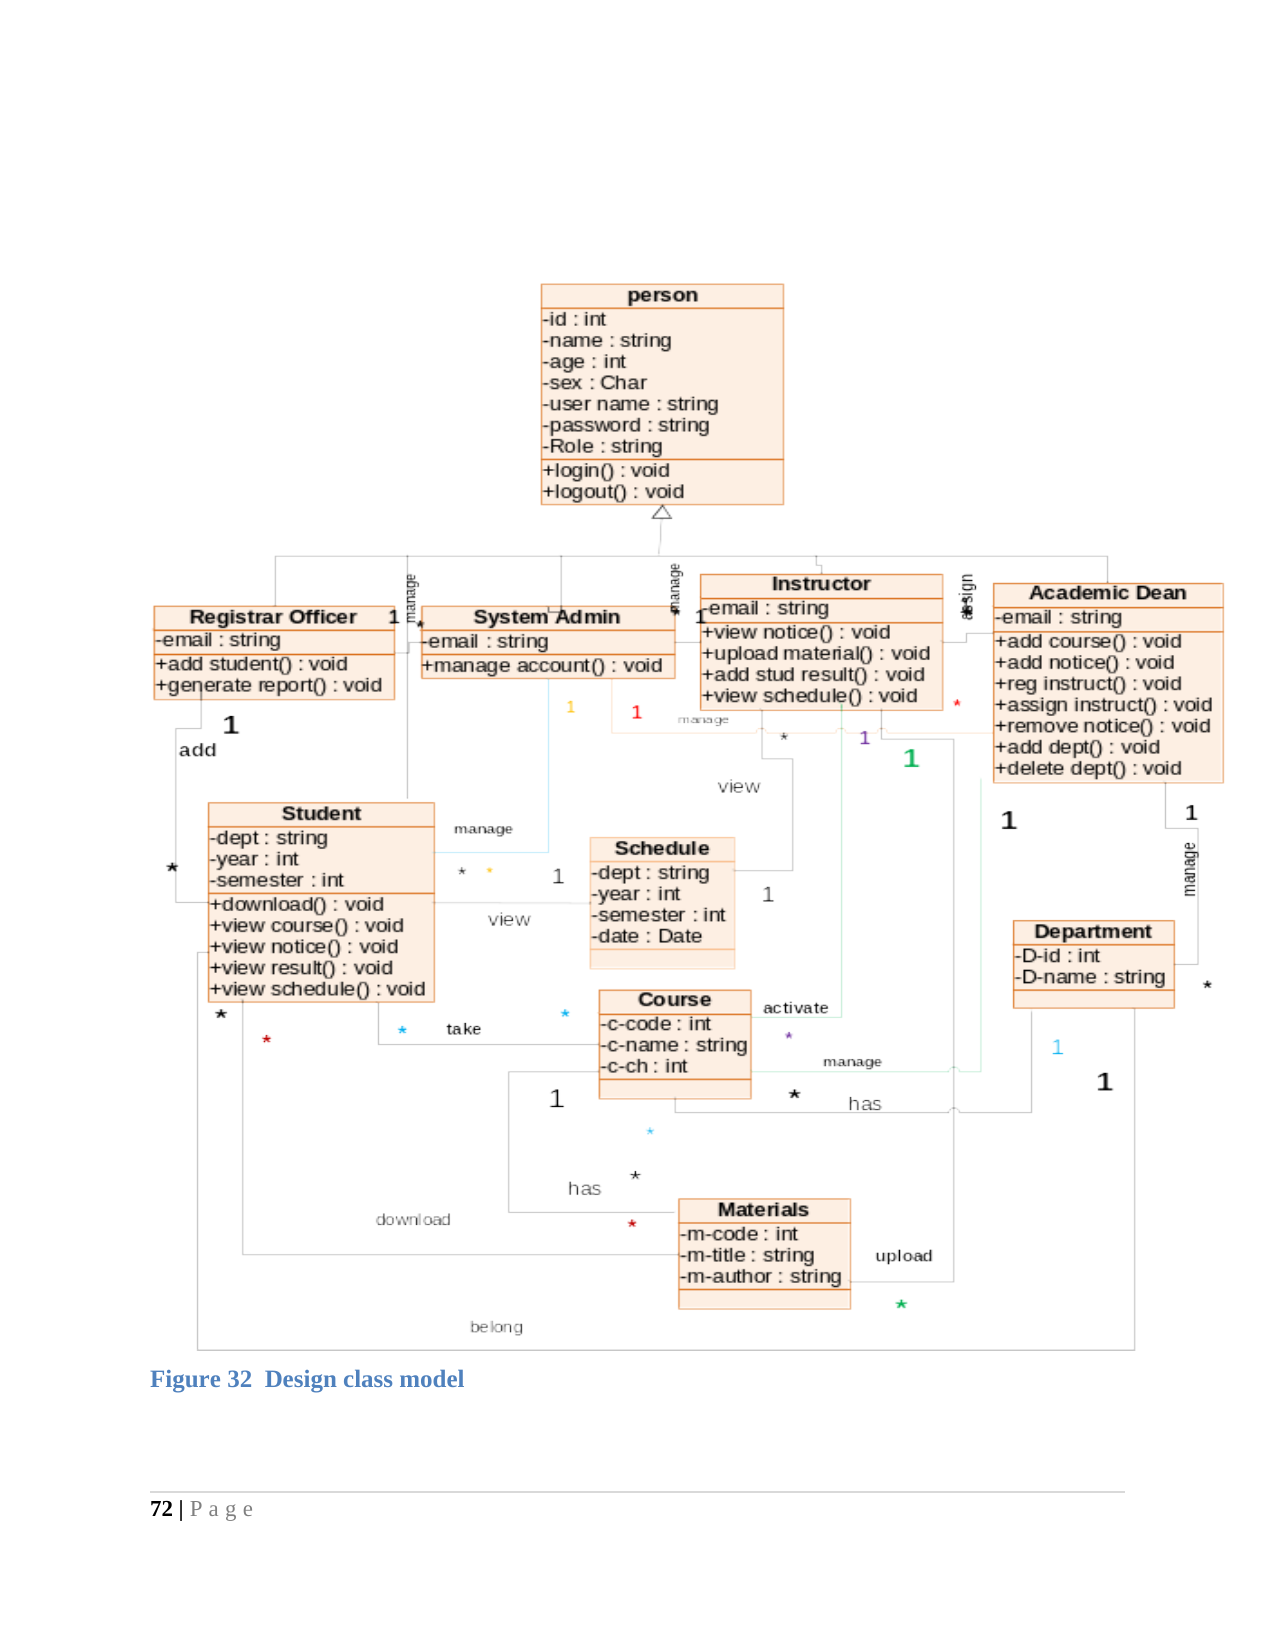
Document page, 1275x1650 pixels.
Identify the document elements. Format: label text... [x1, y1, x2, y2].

text Figure 32 Design class model [150, 1364, 1125, 1392]
